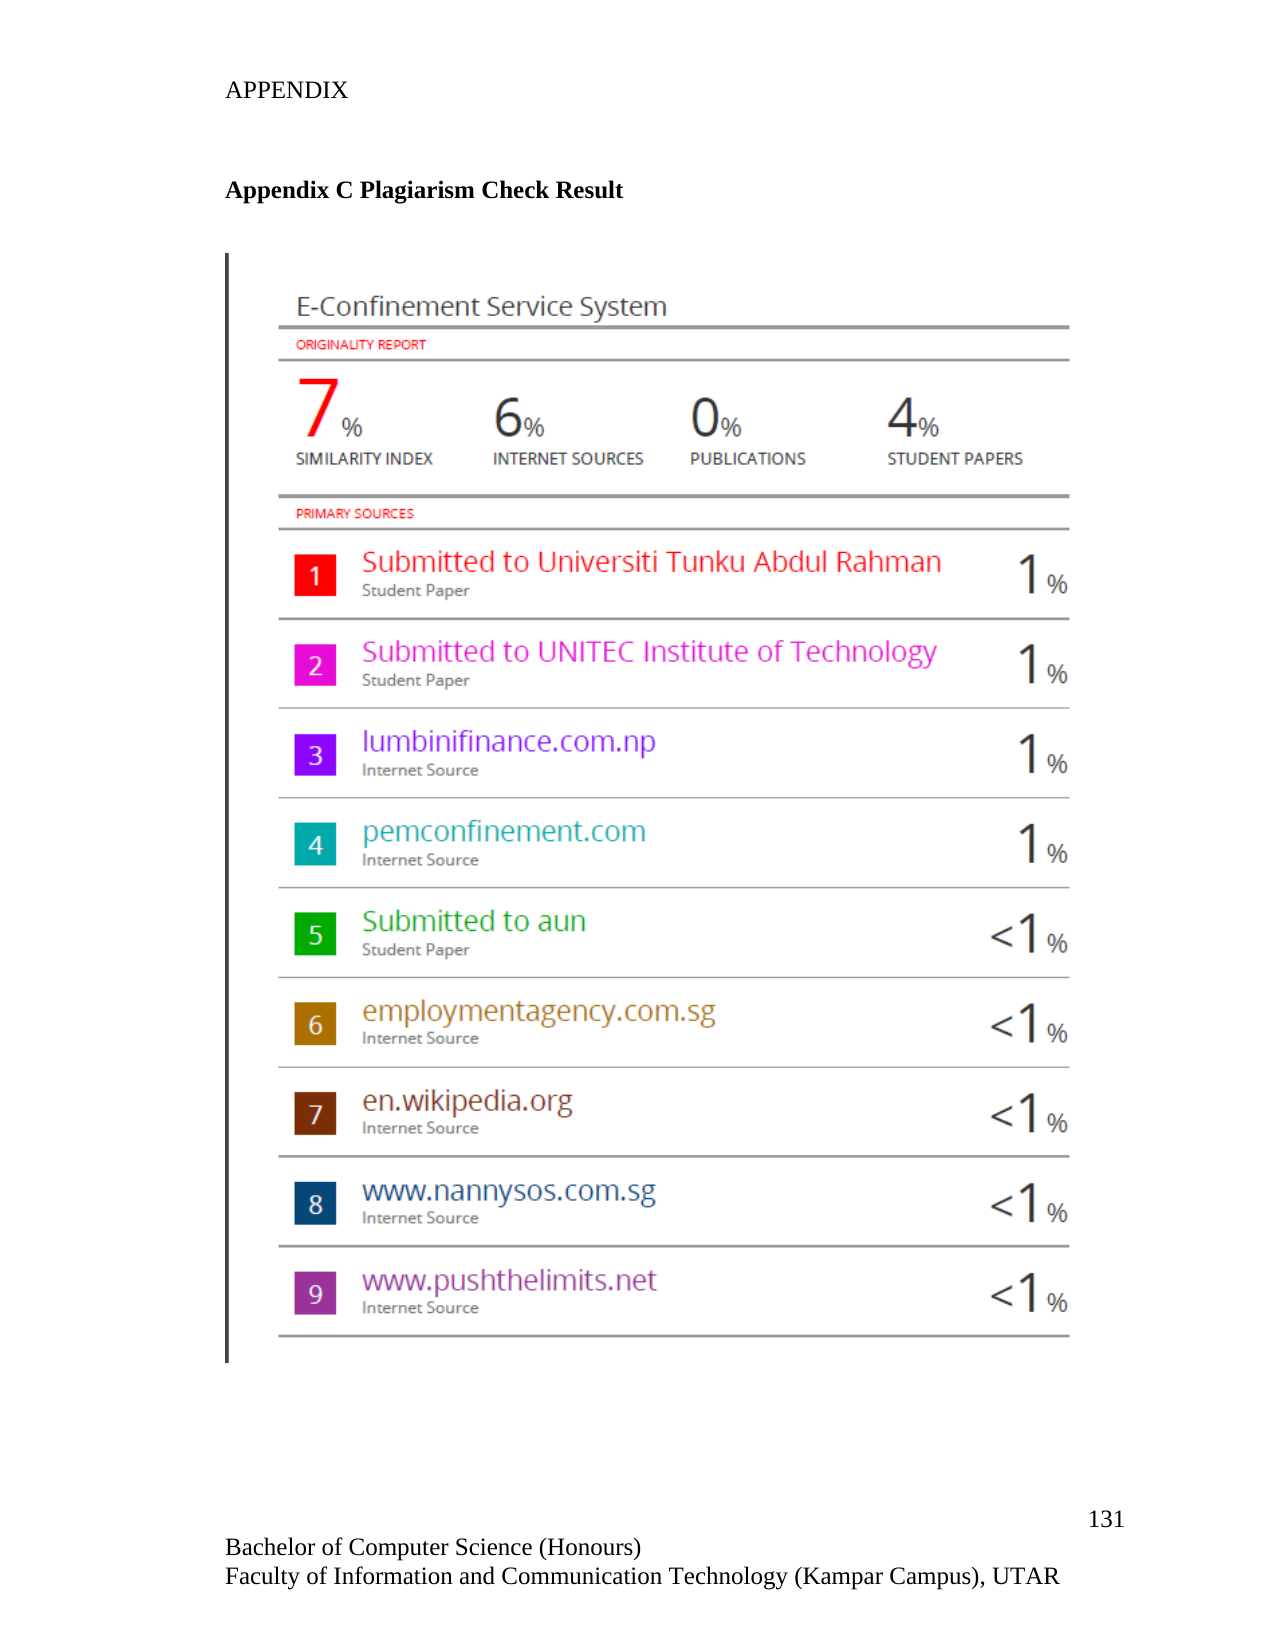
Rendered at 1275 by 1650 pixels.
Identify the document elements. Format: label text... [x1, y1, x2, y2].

subtitle Appendix C Plagiarism Check Result [225, 175, 1125, 204]
picture [225, 253, 1125, 1363]
